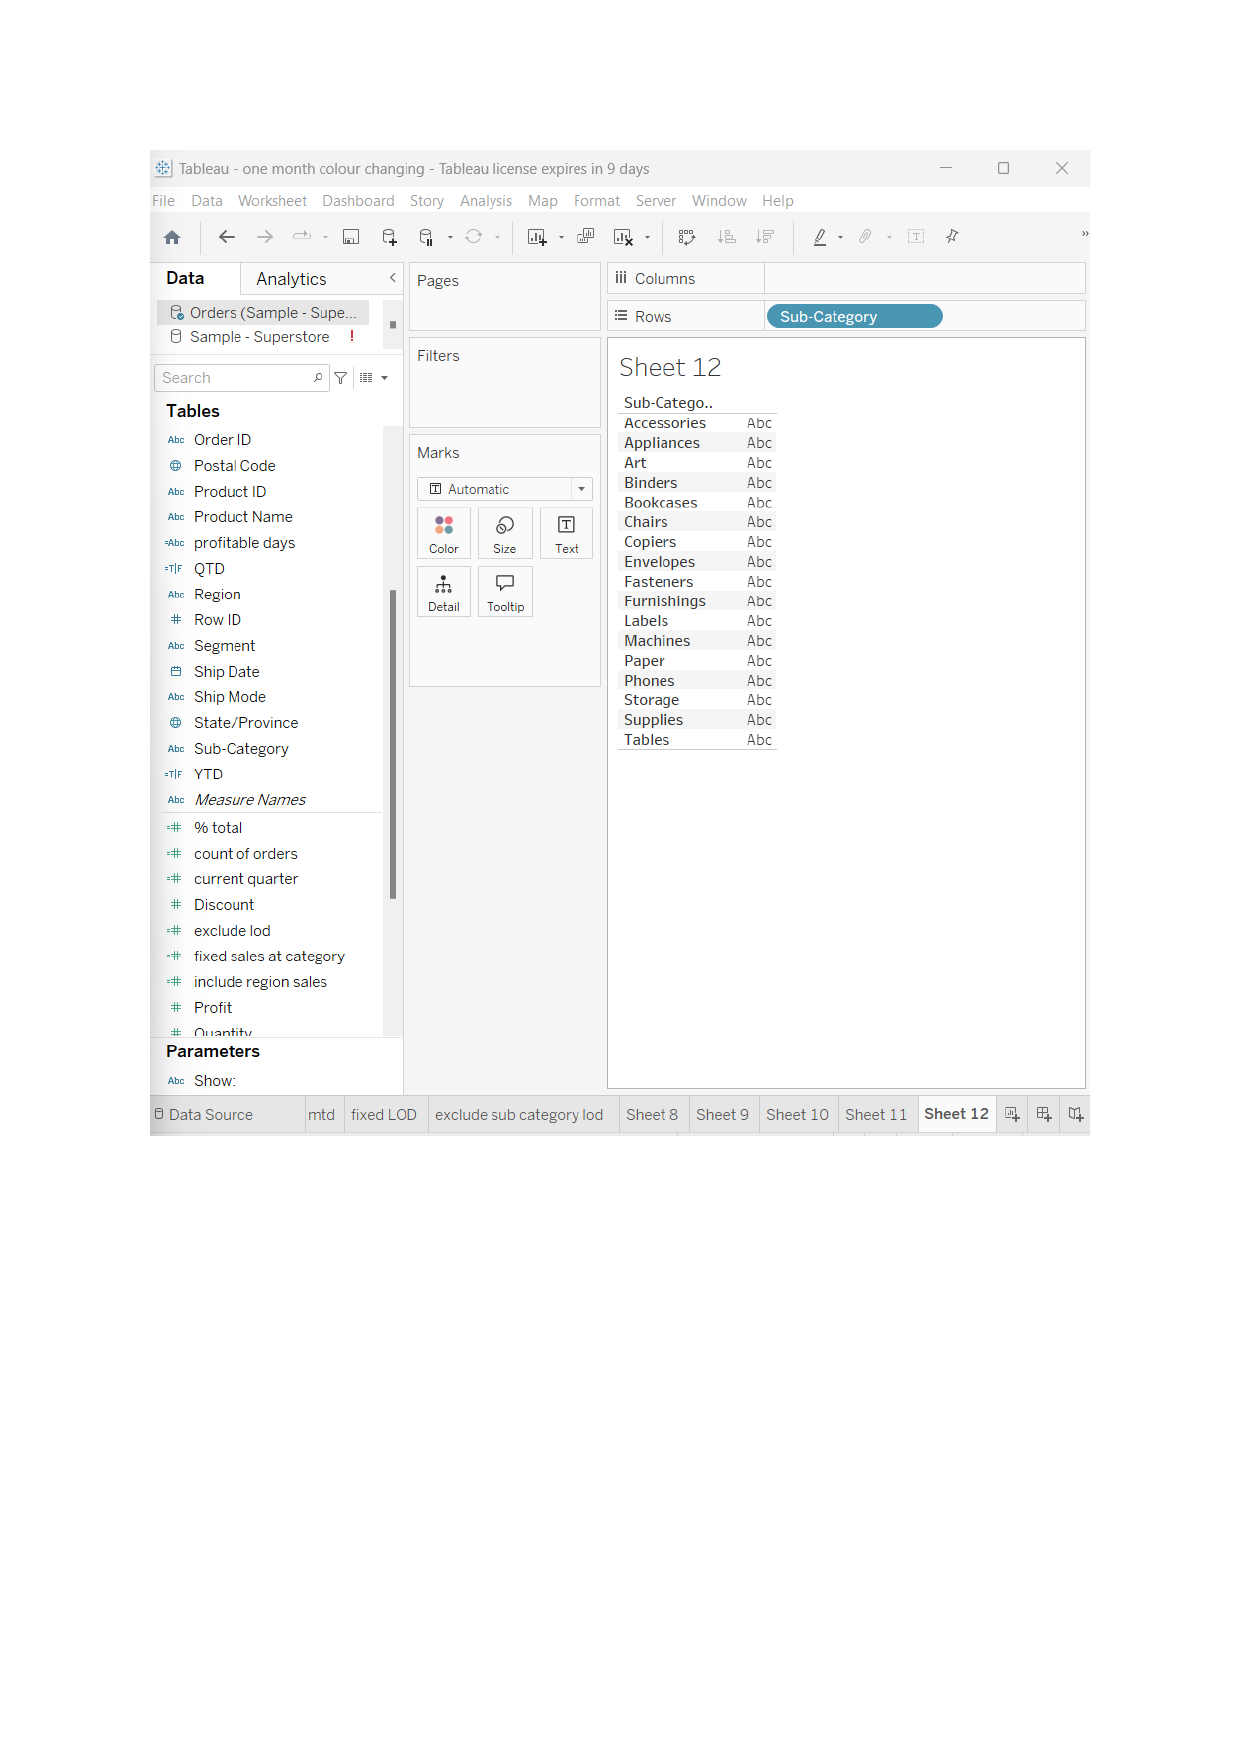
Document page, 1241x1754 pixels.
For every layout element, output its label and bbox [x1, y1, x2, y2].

picture [150, 150, 1091, 1136]
